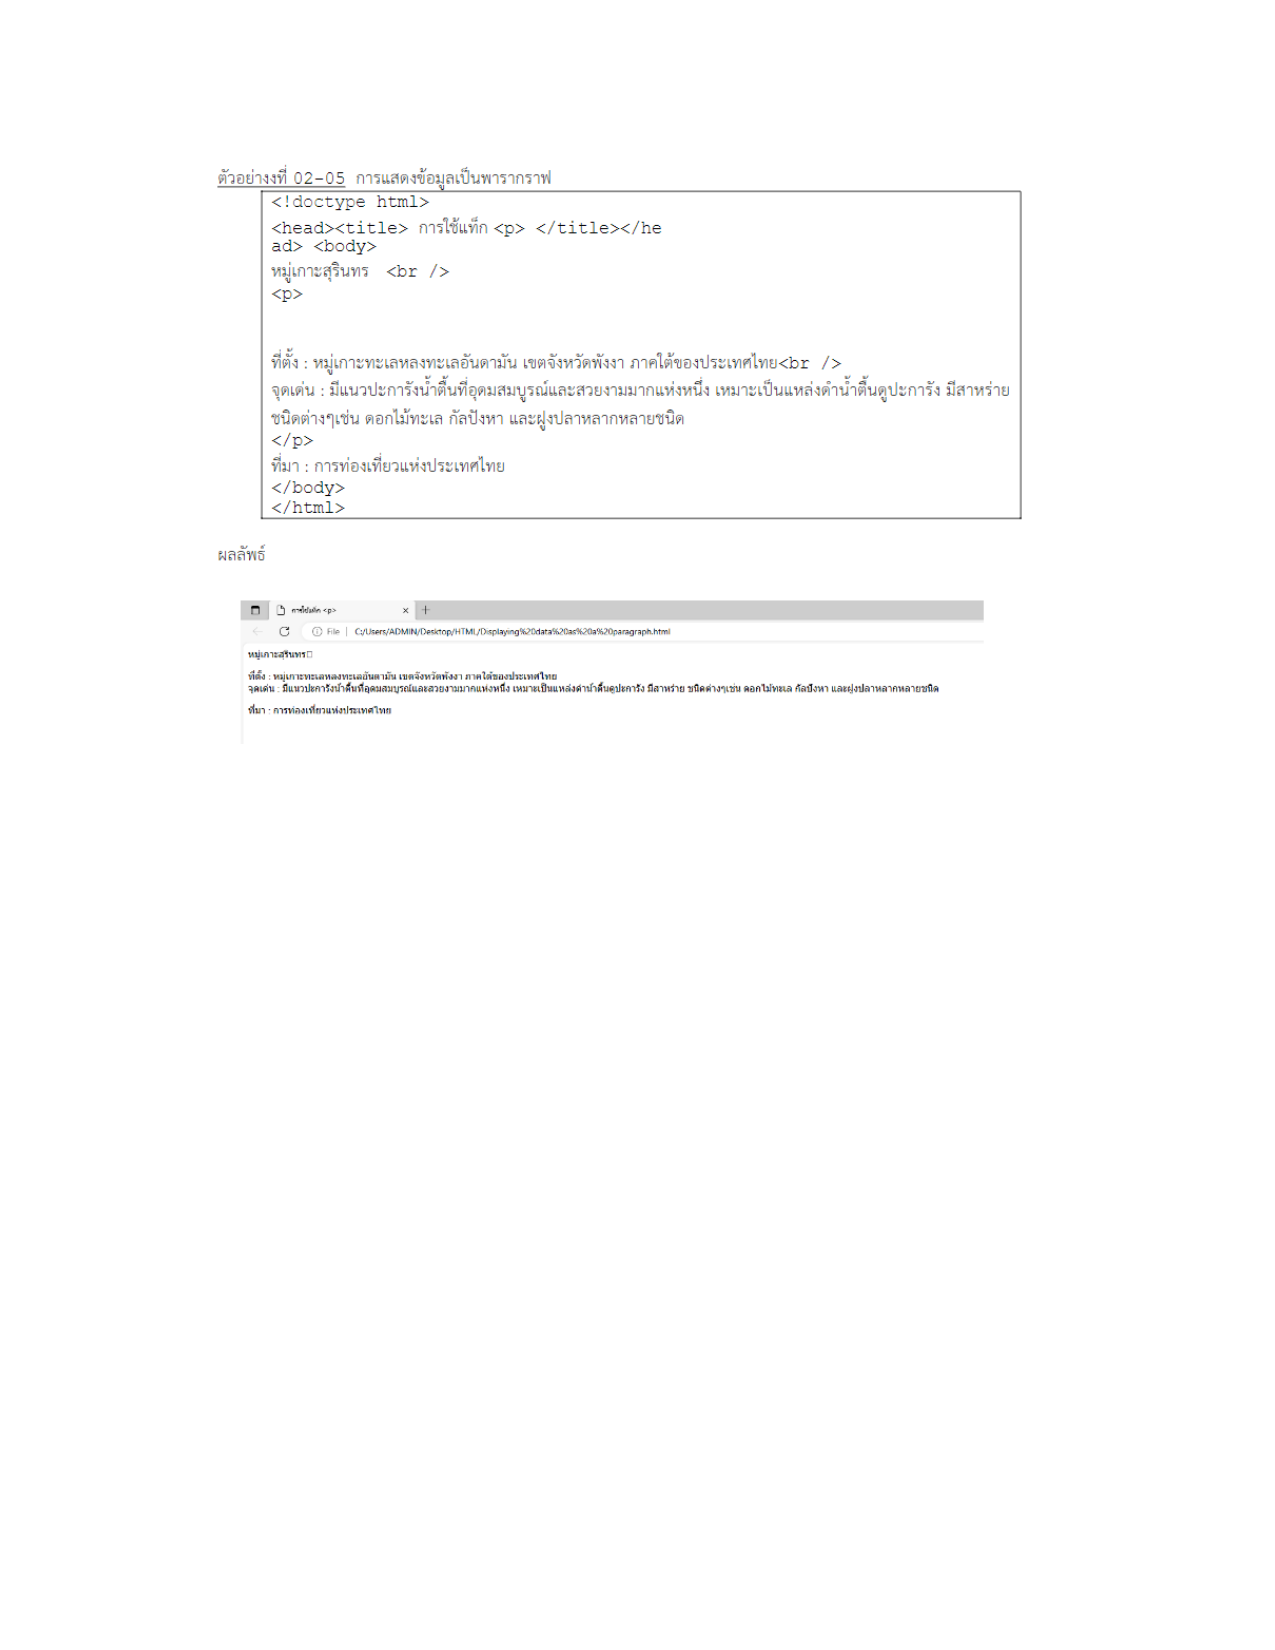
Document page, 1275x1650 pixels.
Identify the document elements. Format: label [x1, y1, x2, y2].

picture [150, 150, 1125, 783]
